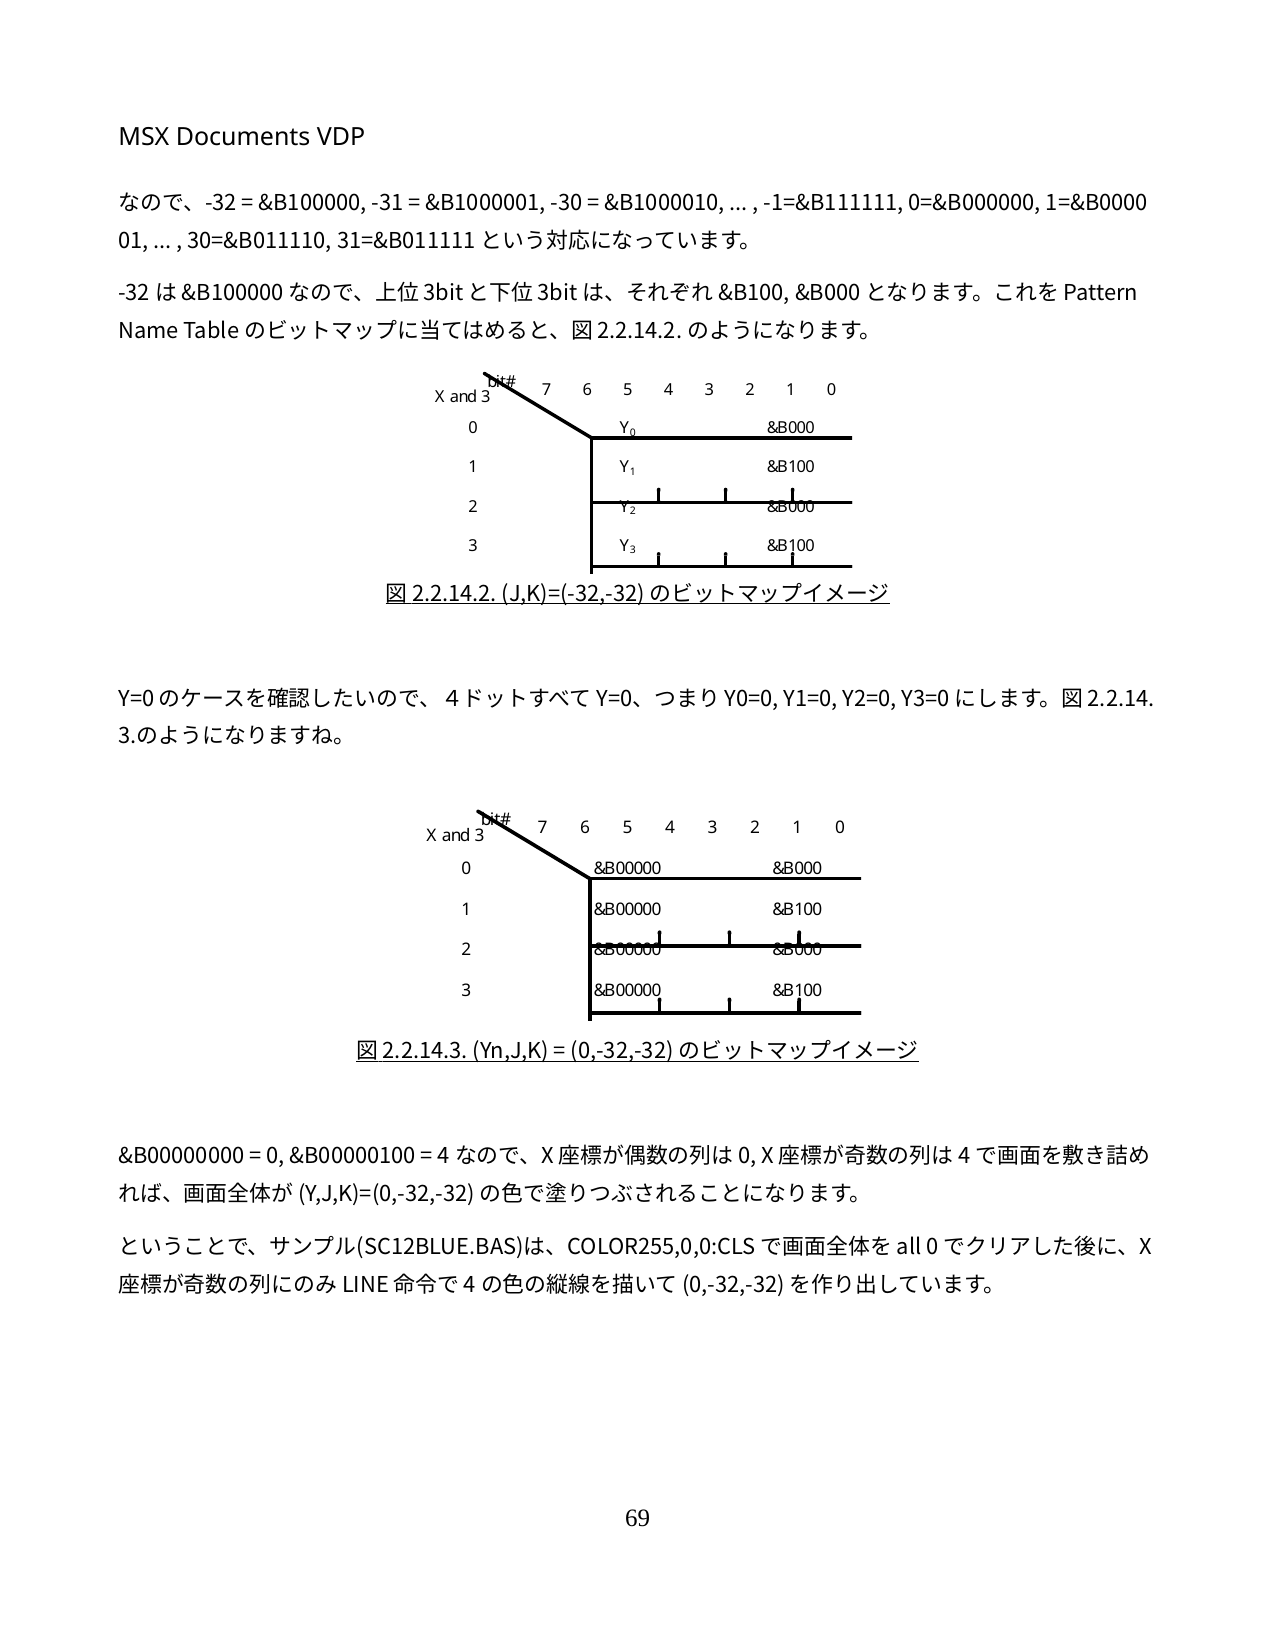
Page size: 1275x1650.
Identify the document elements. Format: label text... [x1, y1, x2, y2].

text -32 は &B100000 なので、上位3bitと下位3bitは、それぞれ &B100, &B000 となります。これをPattern Name Table のビットマップに当てはめると、図2.2.14.2. のようになります。 [118, 275, 1157, 345]
text 図2.2.14.2. (J,K)=(-32,-32) のビットマップイメージ [118, 576, 1157, 607]
text Y=0のケースを確認したいので、４ドットすべて Y=0、つまりY0=0, Y1=0, Y2=0, Y3=0 にします。図2.2.14.3.のようになりますね。 [118, 681, 1157, 750]
text なので、-32 = &B100000, -31 = &B1000001, -30 = &B1000010, ... , -1=&B111111, 0=&B000000, 1=&B000001, ... , 30=&B011110, 31=&B011111 という対応になっています。 [118, 185, 1157, 254]
text &B00000000 = 0, &B00000100 = 4 なので、X座標が偶数の列は 0, X座標が奇数の列は 4 で画面を敷き詰めれば、画面全体が (Y,J,K)=(0,-32,-32) の色で塗りつぶされることになります。 [118, 1138, 1157, 1208]
text 図2.2.14.3. (Yn,J,K) = (0,-32,-32) のビットマップイメージ [118, 1033, 1157, 1065]
text ということで、サンプル(SC12BLUE.BAS)は、COLOR255,0,0:CLS で画面全体を all 0 でクリアした後に、X座標が奇数の列にのみ LINE命令で 4 の色の縦線を描いて (0,-32,-32) を作り出しています。 [118, 1229, 1157, 1298]
